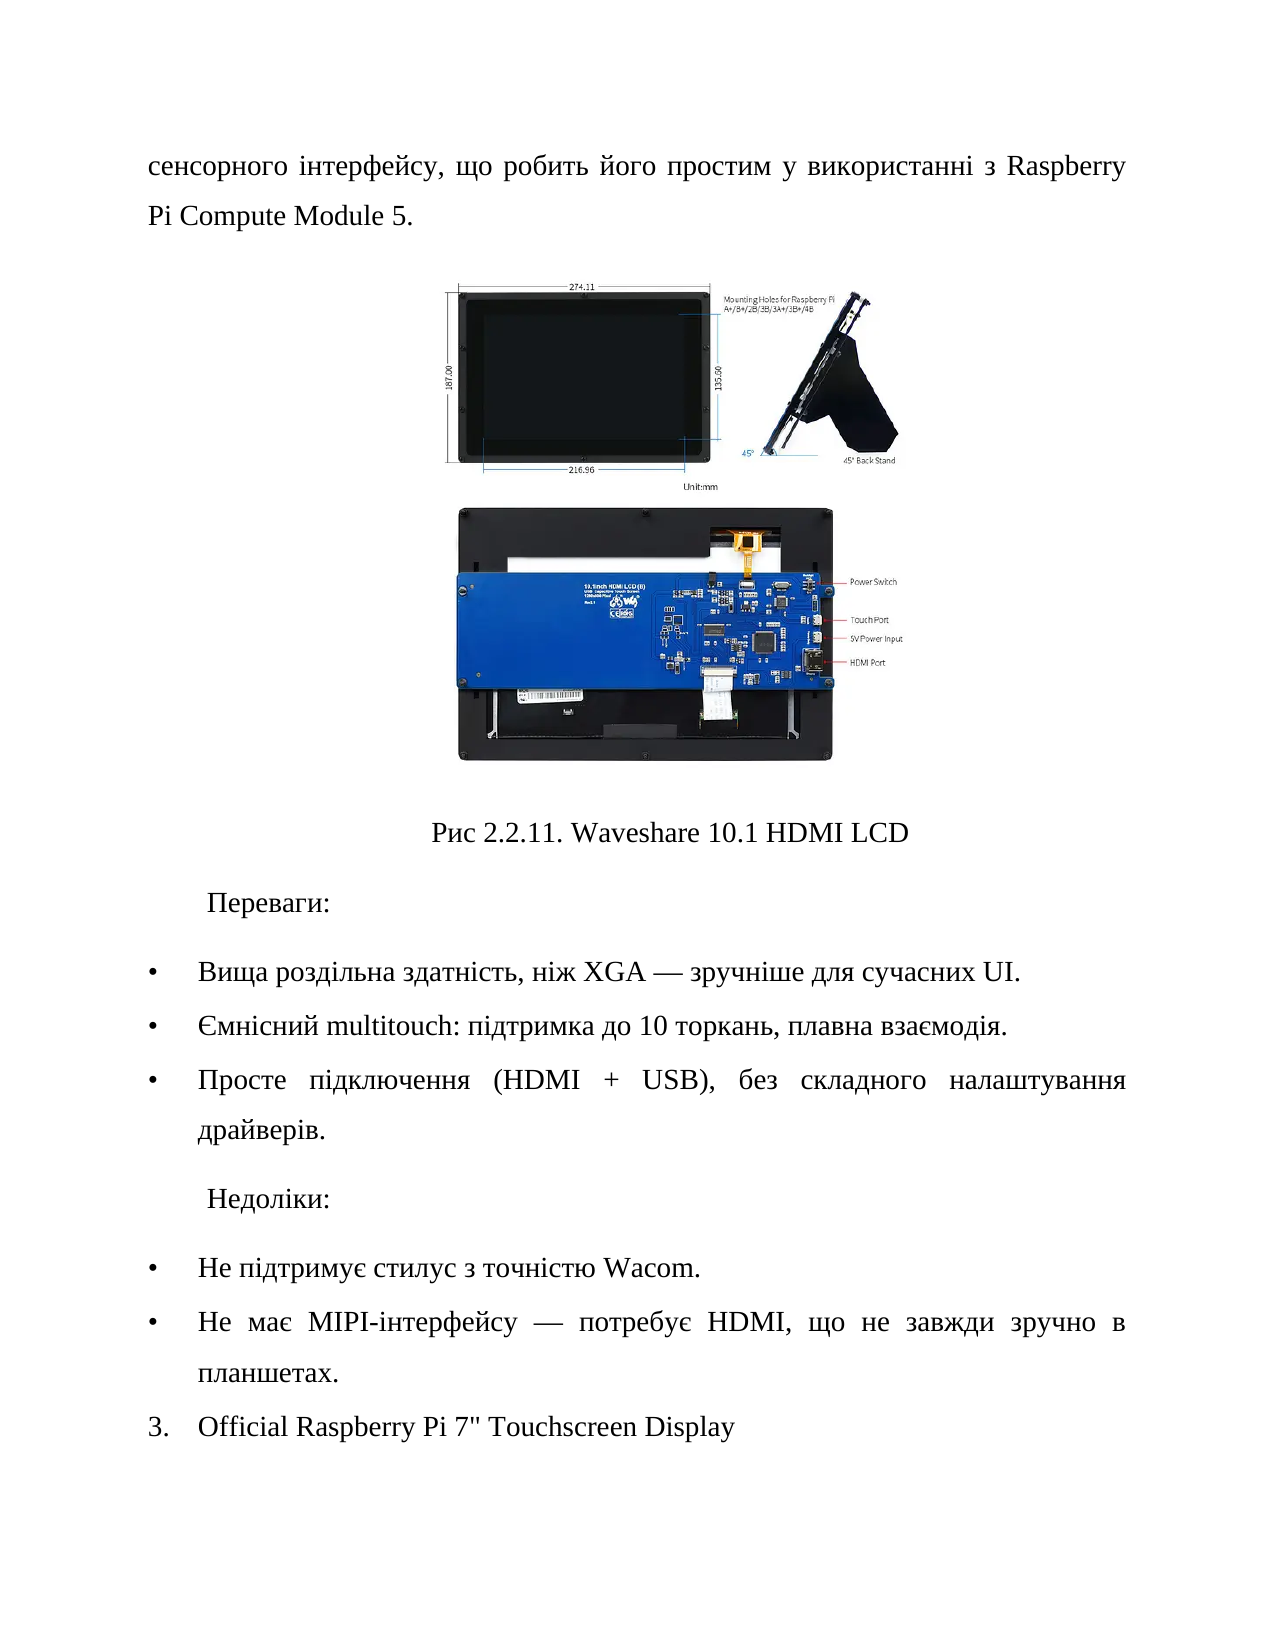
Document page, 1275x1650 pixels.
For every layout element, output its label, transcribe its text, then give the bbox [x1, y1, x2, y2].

list Ємнісний multitouch: підтримка до 10 торкань, плавна взаємодія. [148, 1008, 1127, 1041]
list Не має MIPI-інтерфейсу — потребує HDMI, що не завжди зручно в планшетах. [148, 1304, 1127, 1388]
text Недоліки: [148, 1181, 1127, 1215]
text Рис 2.2.11. Waveshare 10.1 HDMI LCD [148, 816, 1127, 849]
list Official Raspberry Pi 7" Touchscreen Display [148, 1409, 1127, 1442]
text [148, 148, 1127, 231]
picture [433, 267, 907, 787]
list Вища роздільна здатність, ніж XGA — зручніше для сучасних UI. [148, 954, 1127, 987]
list Не підтримує стилус з точністю Wacom. [148, 1250, 1127, 1284]
list Просте підключення (HDMI + USB), без складного налаштування драйверів. [148, 1062, 1127, 1146]
text Переваги: [148, 885, 1127, 918]
